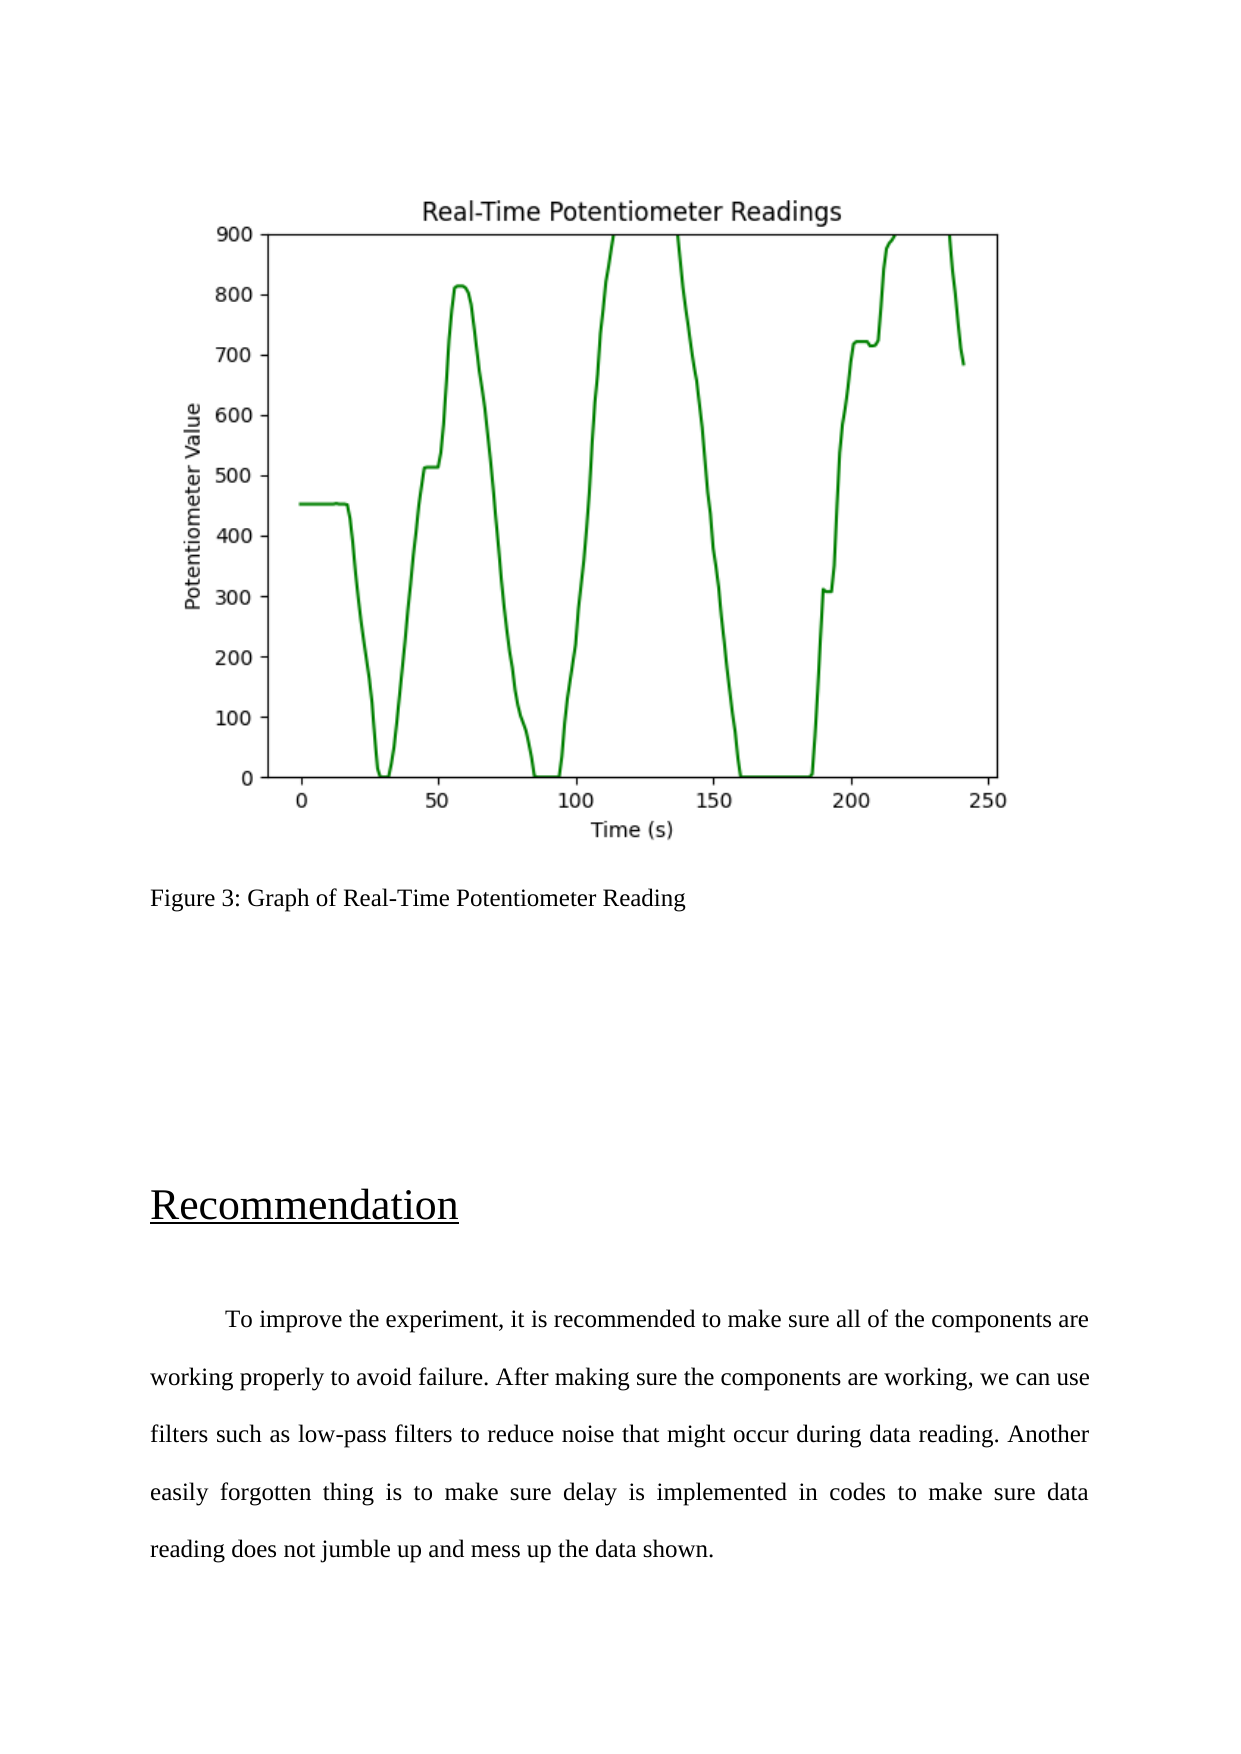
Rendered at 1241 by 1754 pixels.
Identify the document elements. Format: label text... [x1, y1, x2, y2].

text Figure 3: Graph of Real-Time Potentiometer Reading [150, 883, 1090, 912]
picture [150, 150, 1091, 855]
subtitle Recommendation [150, 1178, 1090, 1229]
text To improve the experiment, it is recommended to make sure all of the components are working properly to avoid failure. After making sure the components are working, we can use filters such as low-pass filters to reduce noise that might occur during data reading. Another easily forgotten thing is to make sure delay is implemented in codes to make sure data reading does not jumble up and mess up the data shown. [150, 1304, 1090, 1563]
